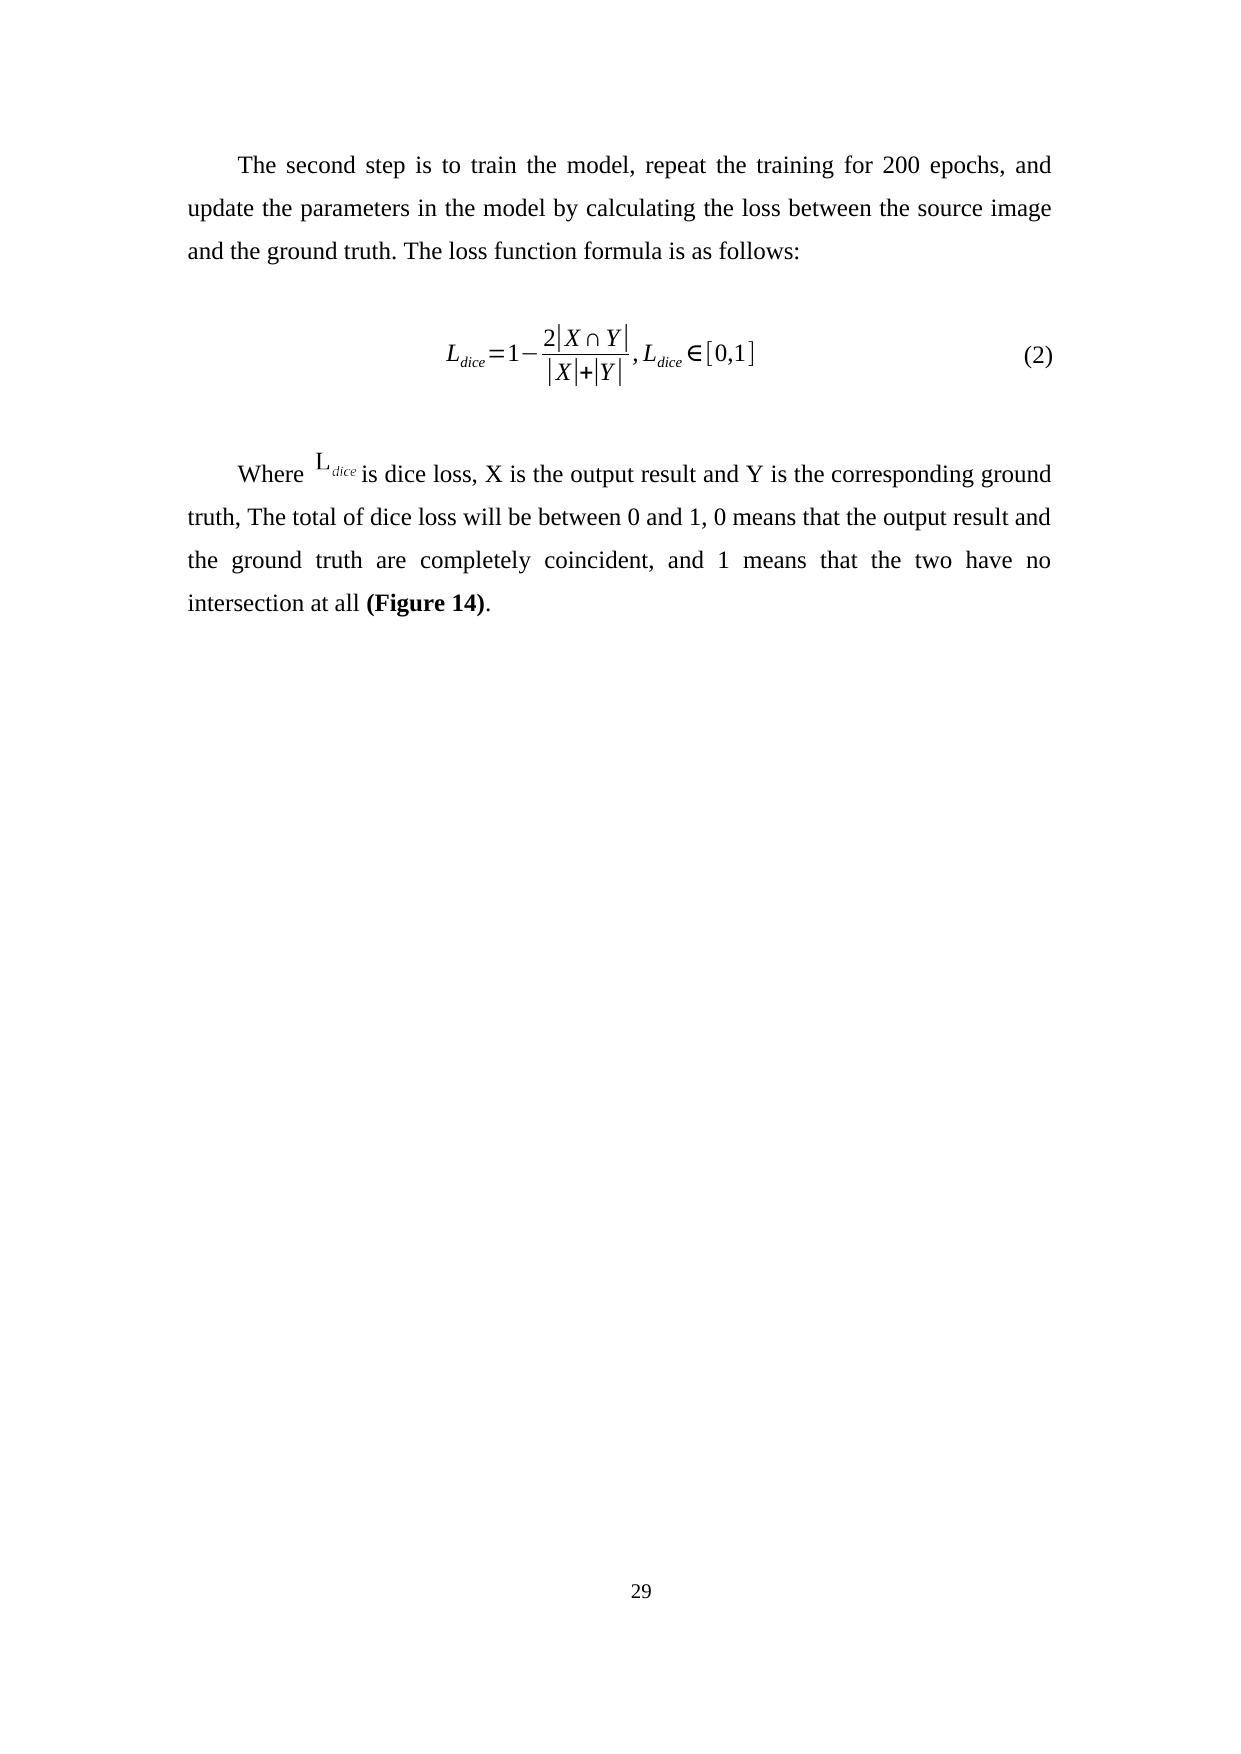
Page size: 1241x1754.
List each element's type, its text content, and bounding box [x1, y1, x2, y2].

table_header [176, 323, 956, 401]
text Where is dice loss, X is the output result and Y is the corresponding ground truth, The total of dice loss will be between 0 and 1, 0 means that the output result and the ground truth are completely coincident, and 1 means that the two have no intersection at all (Figure 14). [187, 444, 1053, 617]
text The second step is to train the model, repeat the training for 200 epochs, and update the parameters in the model by calculating the loss between the source image and the ground truth. The loss function formula is as follows: [187, 150, 1053, 265]
table_header (2) [956, 323, 1064, 401]
